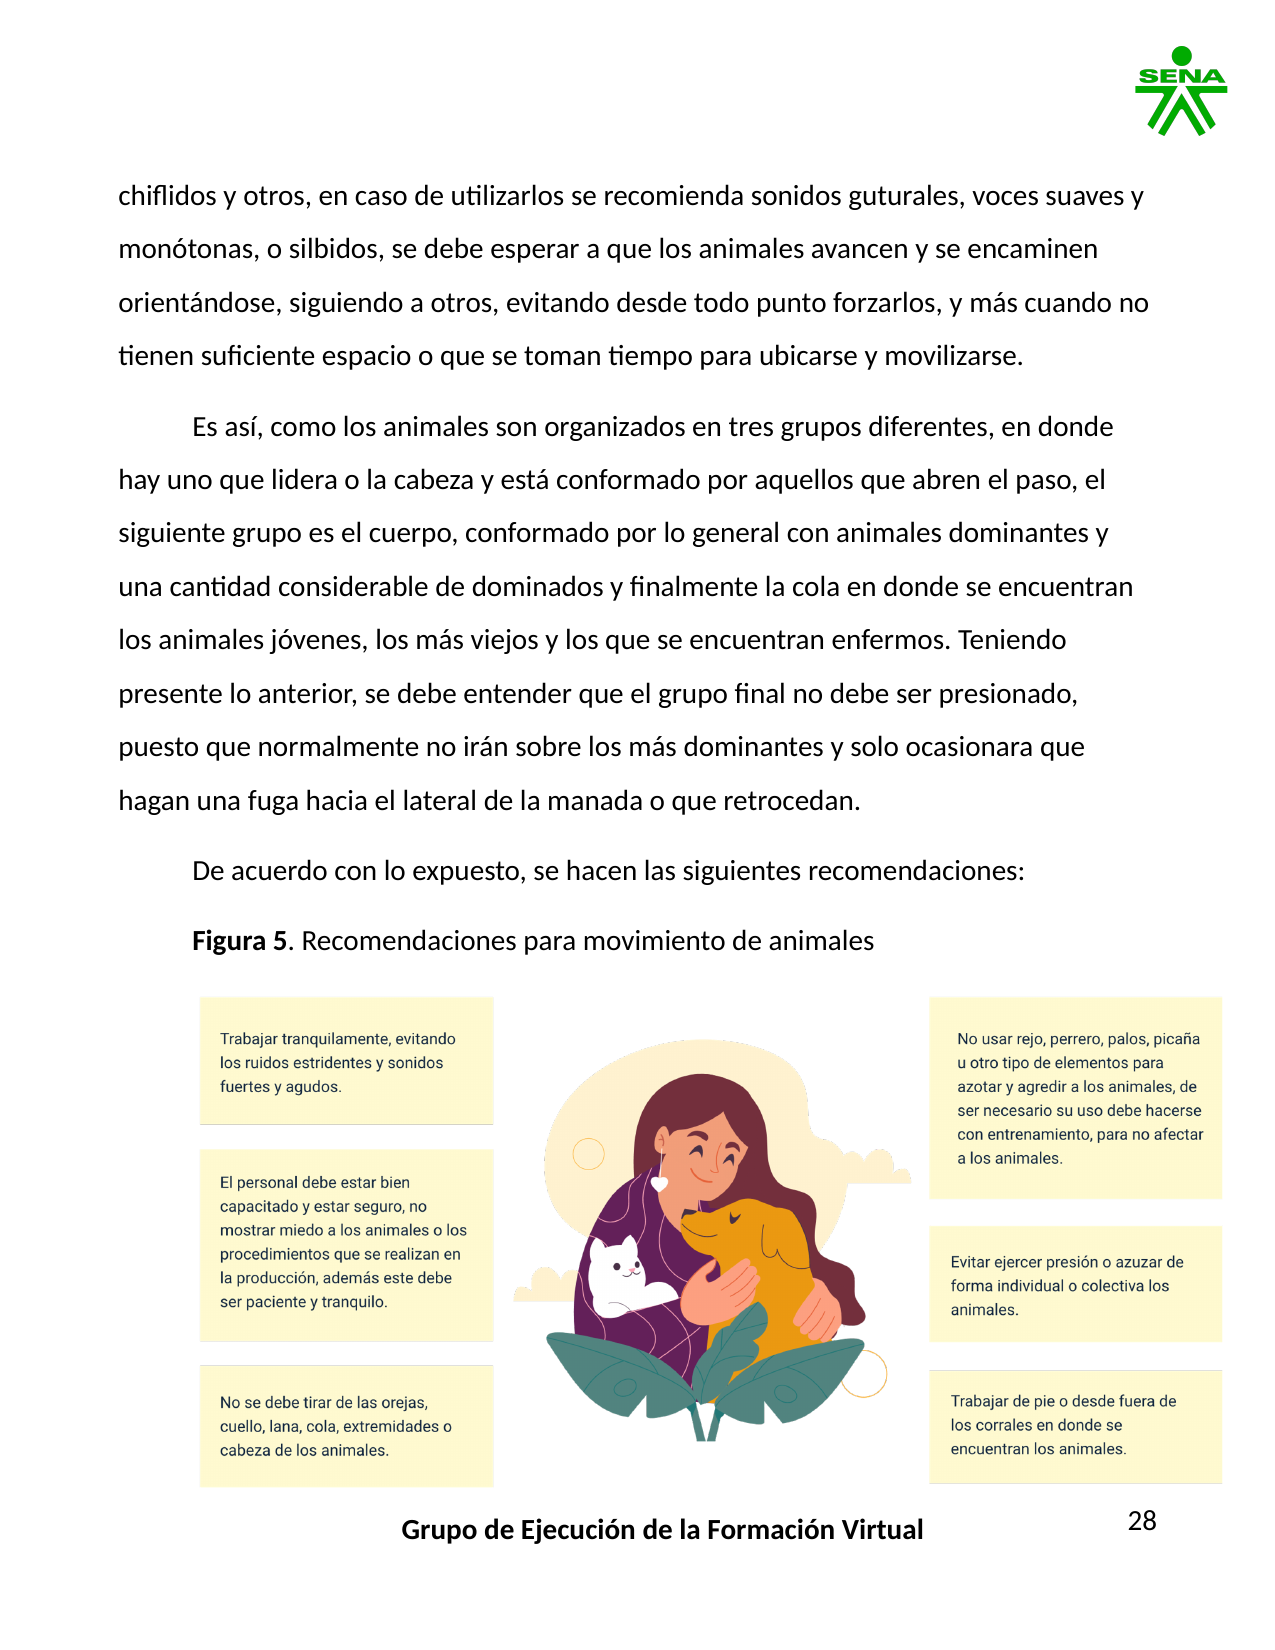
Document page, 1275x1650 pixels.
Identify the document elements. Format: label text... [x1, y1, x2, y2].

text Figura 5. Recomendaciones para movimiento de animales [118, 922, 1157, 957]
picture [1135, 46, 1228, 136]
picture [192, 992, 1231, 1499]
text Es así, como los animales son organizados en tres grupos diferentes, en donde hay uno que lidera o la cabeza y está conformado por aquellos que abren el paso, el siguiente grupo es el cuerpo, conformado por lo general con animales dominantes y una cantidad considerable de dominados y finalmente la cola en donde se encuentran los animales jóvenes, los más viejos y los que se encuentran enfermos. Teniendo presente lo anterior, se debe entender que el grupo final no debe ser presionado, puesto que normalmente no irán sobre los más dominantes y solo ocasionara que hagan una fuga hacia el lateral de la manada o que retrocedan. [118, 408, 1157, 817]
text De acuerdo con lo expuesto, se hacen las siguientes recomendaciones: [118, 852, 1157, 887]
